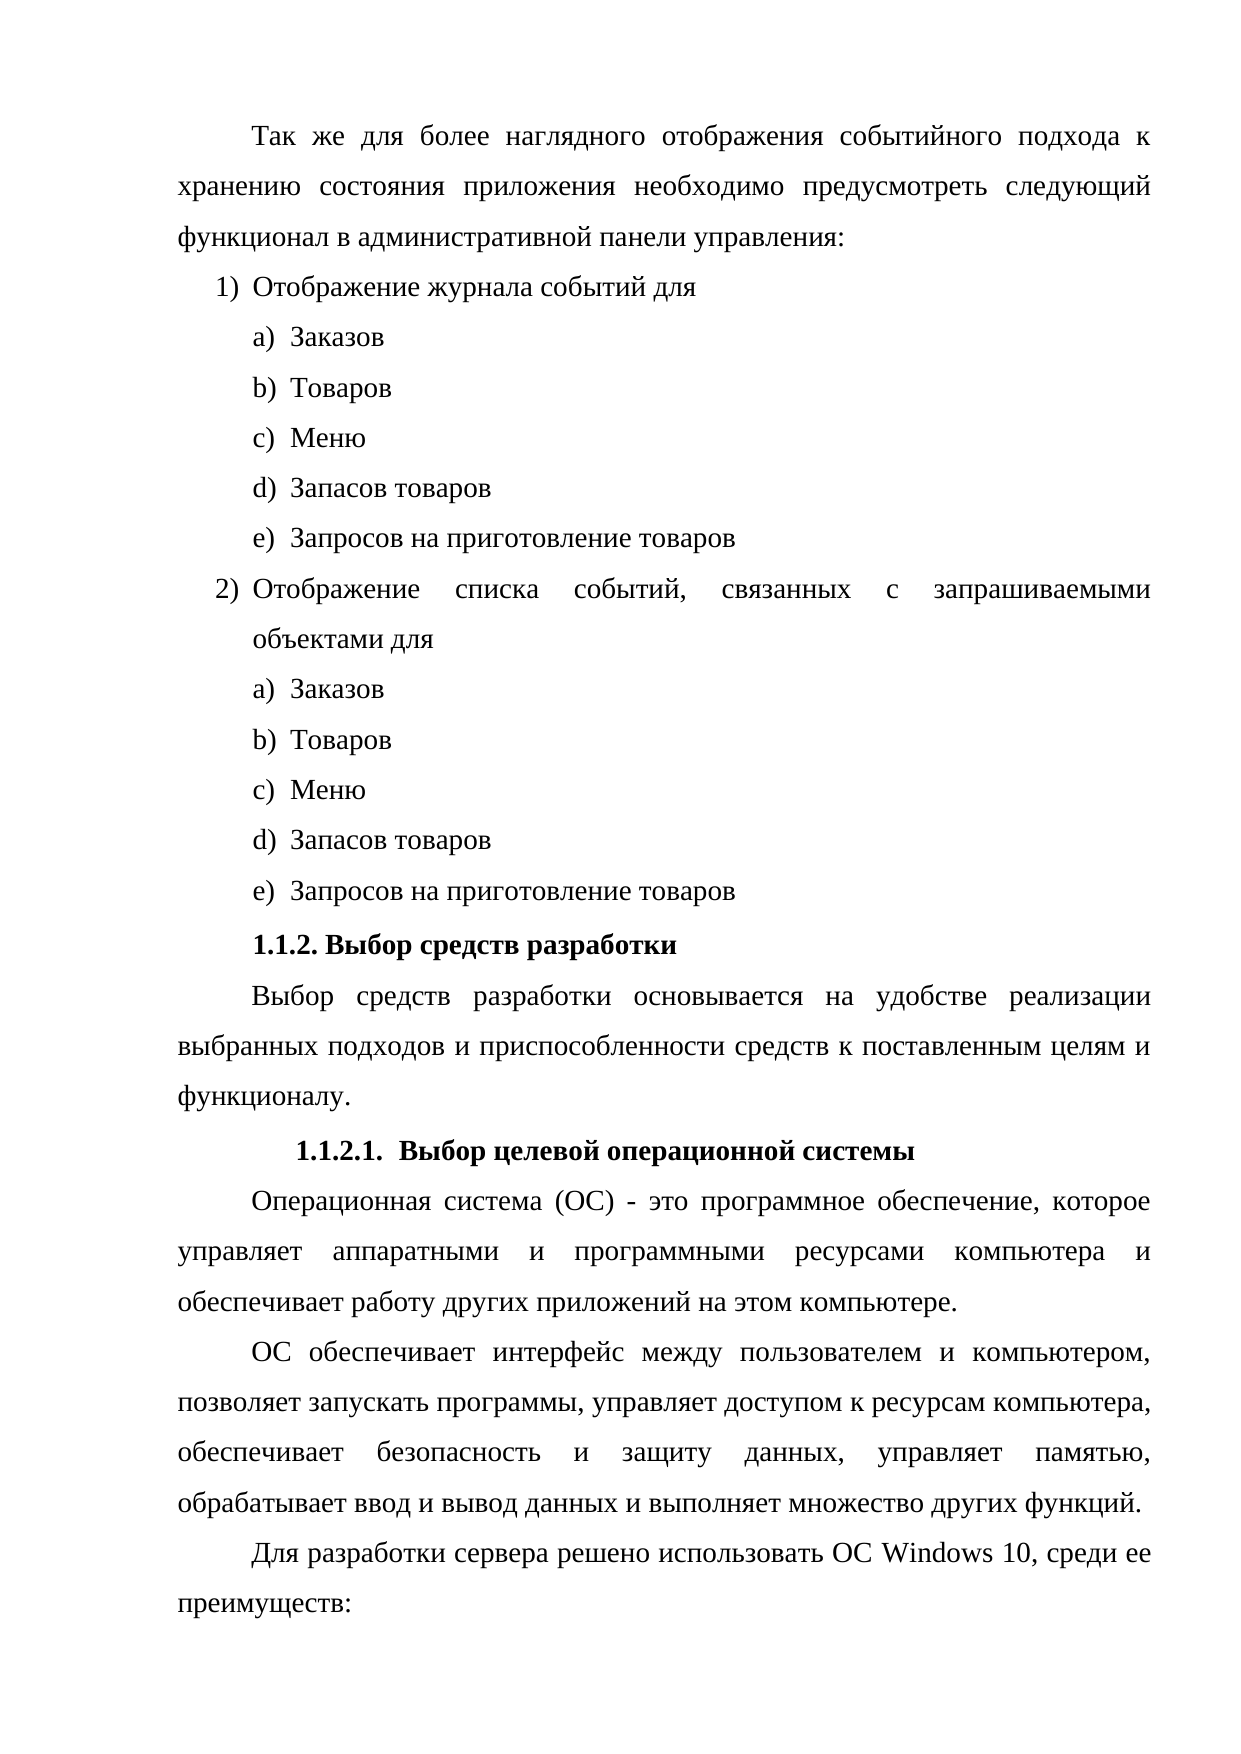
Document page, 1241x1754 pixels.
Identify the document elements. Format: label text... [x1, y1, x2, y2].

list Отображение списка событий, связанных с запрашиваемыми объектами для [215, 571, 1152, 655]
text Для разработки сервера решено использовать ОС Windows 10, среди ее преимуществ: [177, 1535, 1152, 1619]
text Операционная система (ОС) - это программное обеспечение, которое управляет аппаратными и программными ресурсами компьютера и обеспечивает работу других приложений на этом компьютере. [177, 1183, 1152, 1317]
list Запасов товаров [252, 470, 1152, 504]
list Запросов на приготовление товаров [252, 521, 1152, 554]
list Товаров [252, 722, 1152, 755]
subtitle Выбор средств разработки [252, 927, 1152, 961]
list Заказов [252, 319, 1152, 353]
list Меню [252, 772, 1152, 806]
list Отображение журнала событий для [215, 269, 1152, 303]
list Запросов на приготовление товаров [252, 873, 1152, 906]
list Товаров [252, 370, 1152, 403]
text Выбор средств разработки основывается на удобстве реализации выбранных подходов и приспособленности средств к поставленным целям и функционалу. [177, 978, 1152, 1112]
text Так же для более наглядного отображения событийного подхода к хранению состояния приложения необходимо предусмотреть следующий функционал в административной панели управления: [177, 118, 1152, 252]
list Меню [252, 420, 1152, 453]
list Заказов [252, 672, 1152, 705]
list Запасов товаров [252, 822, 1152, 856]
text ОС обеспечивает интерфейс между пользователем и компьютером, позволяет запускать программы, управляет доступом к ресурсам компьютера, обеспечивает безопасность и защиту данных, управляет памятью, обрабатывает ввод и вывод данных и выполняет множество других функций. [177, 1334, 1152, 1518]
subtitle Выбор целевой операционной системы [295, 1133, 1152, 1166]
